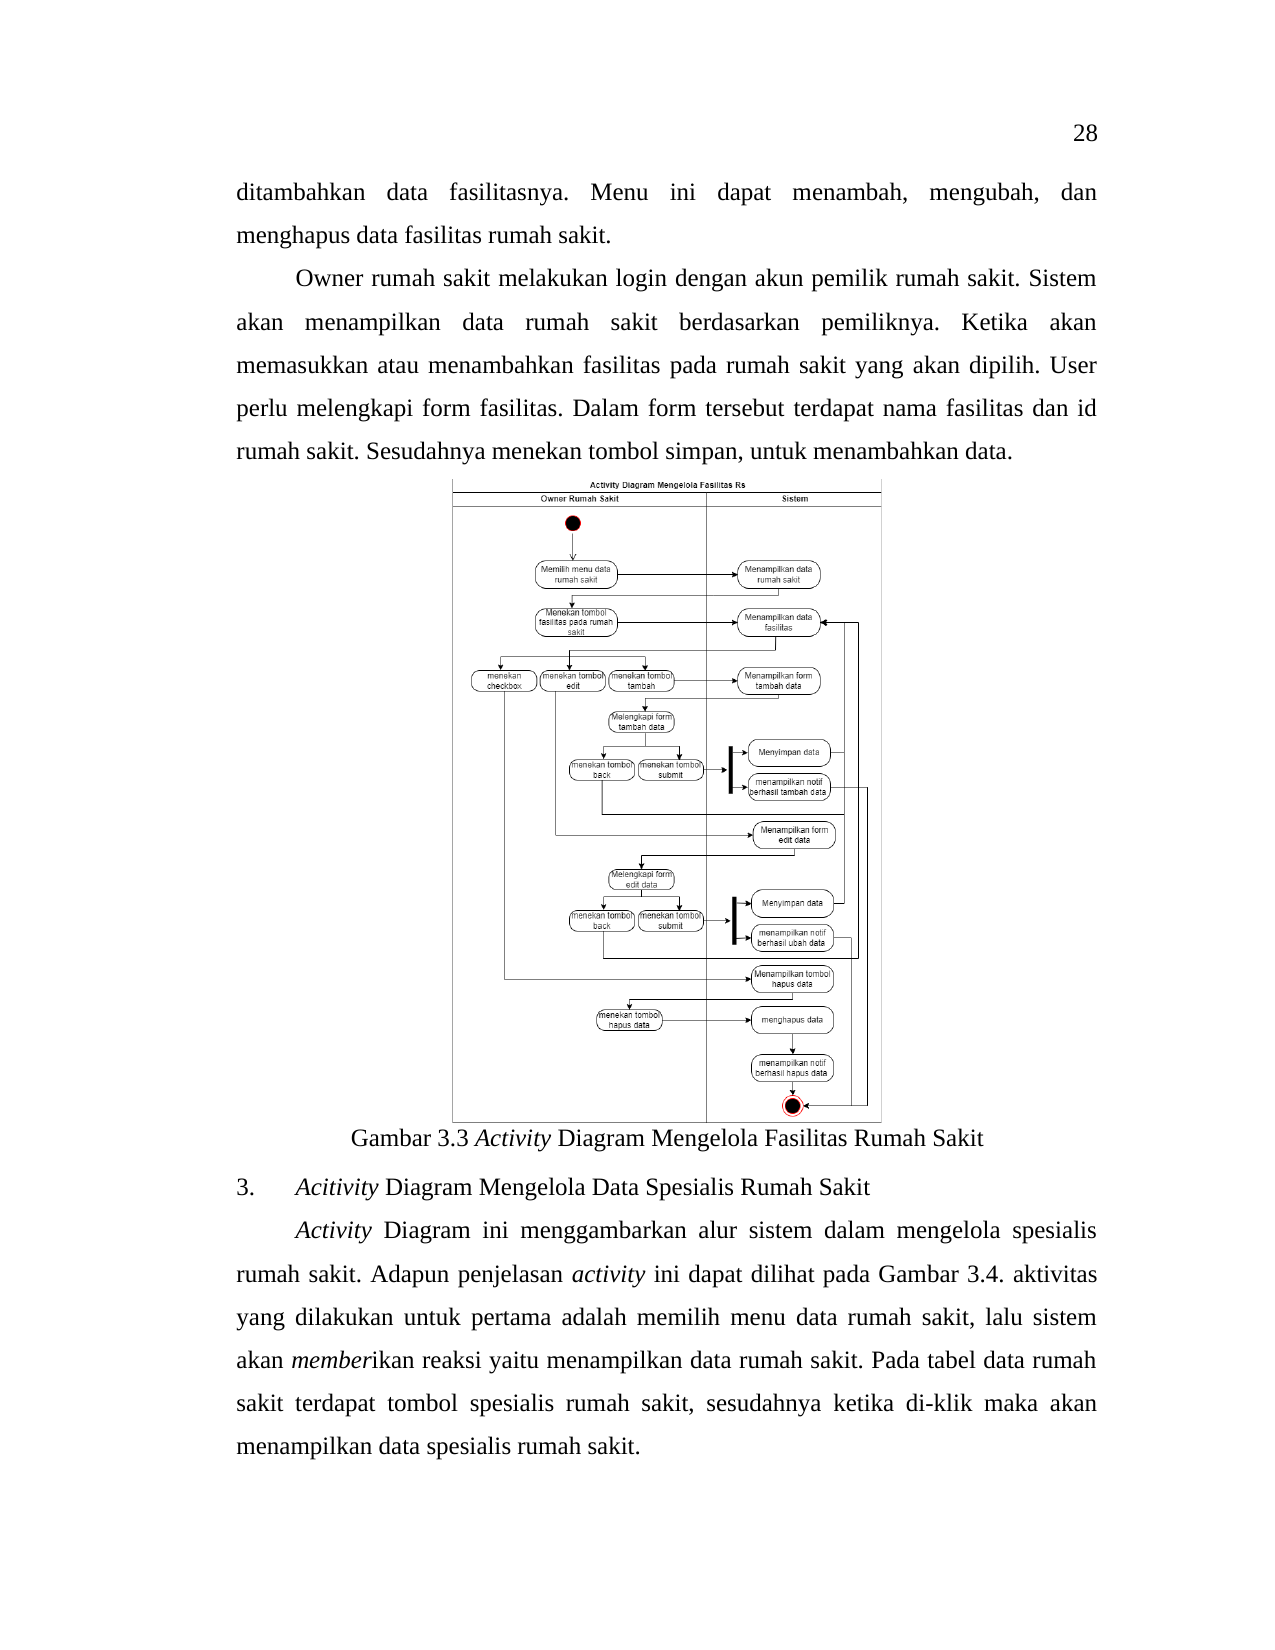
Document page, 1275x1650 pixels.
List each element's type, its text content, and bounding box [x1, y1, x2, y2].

list Activity Diagram ini menggambarkan alur sistem dalam mengelola spesialis rumah sakit. Adapun penjelasan activity ini dapat dilihat pada Gambar 3.4. aktivitas yang dilakukan untuk pertama adalah memilih menu data rumah sakit, lalu sistem akan memberikan reaksi yaitu menampilkan data rumah sakit. Pada tabel data rumah sakit terdapat tombol spesialis rumah sakit, sesudahnya ketika di-klik maka akan menampilkan data spesialis rumah sakit. [236, 1216, 1098, 1460]
list Acitivity Diagram Mengelola Data Spesialis Rumah Sakit [236, 1172, 1098, 1201]
picture [452, 479, 882, 1123]
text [236, 177, 1098, 249]
text Gambar 3.3 Activity Diagram Mengelola Fasilitas Rumah Sakit [236, 1123, 1098, 1152]
text Owner rumah sakit melakukan login dengan akun pemilik rumah sakit. Sistem akan menampilkan data rumah sakit berdasarkan pemiliknya. Ketika akan memasukkan atau menambahkan fasilitas pada rumah sakit yang akan dipilih. User perlu melengkapi form fasilitas. Dalam form tersebut terdapat nama fasilitas dan id rumah sakit. Sesudahnya menekan tombol simpan, untuk menambahkan data. [236, 263, 1098, 465]
